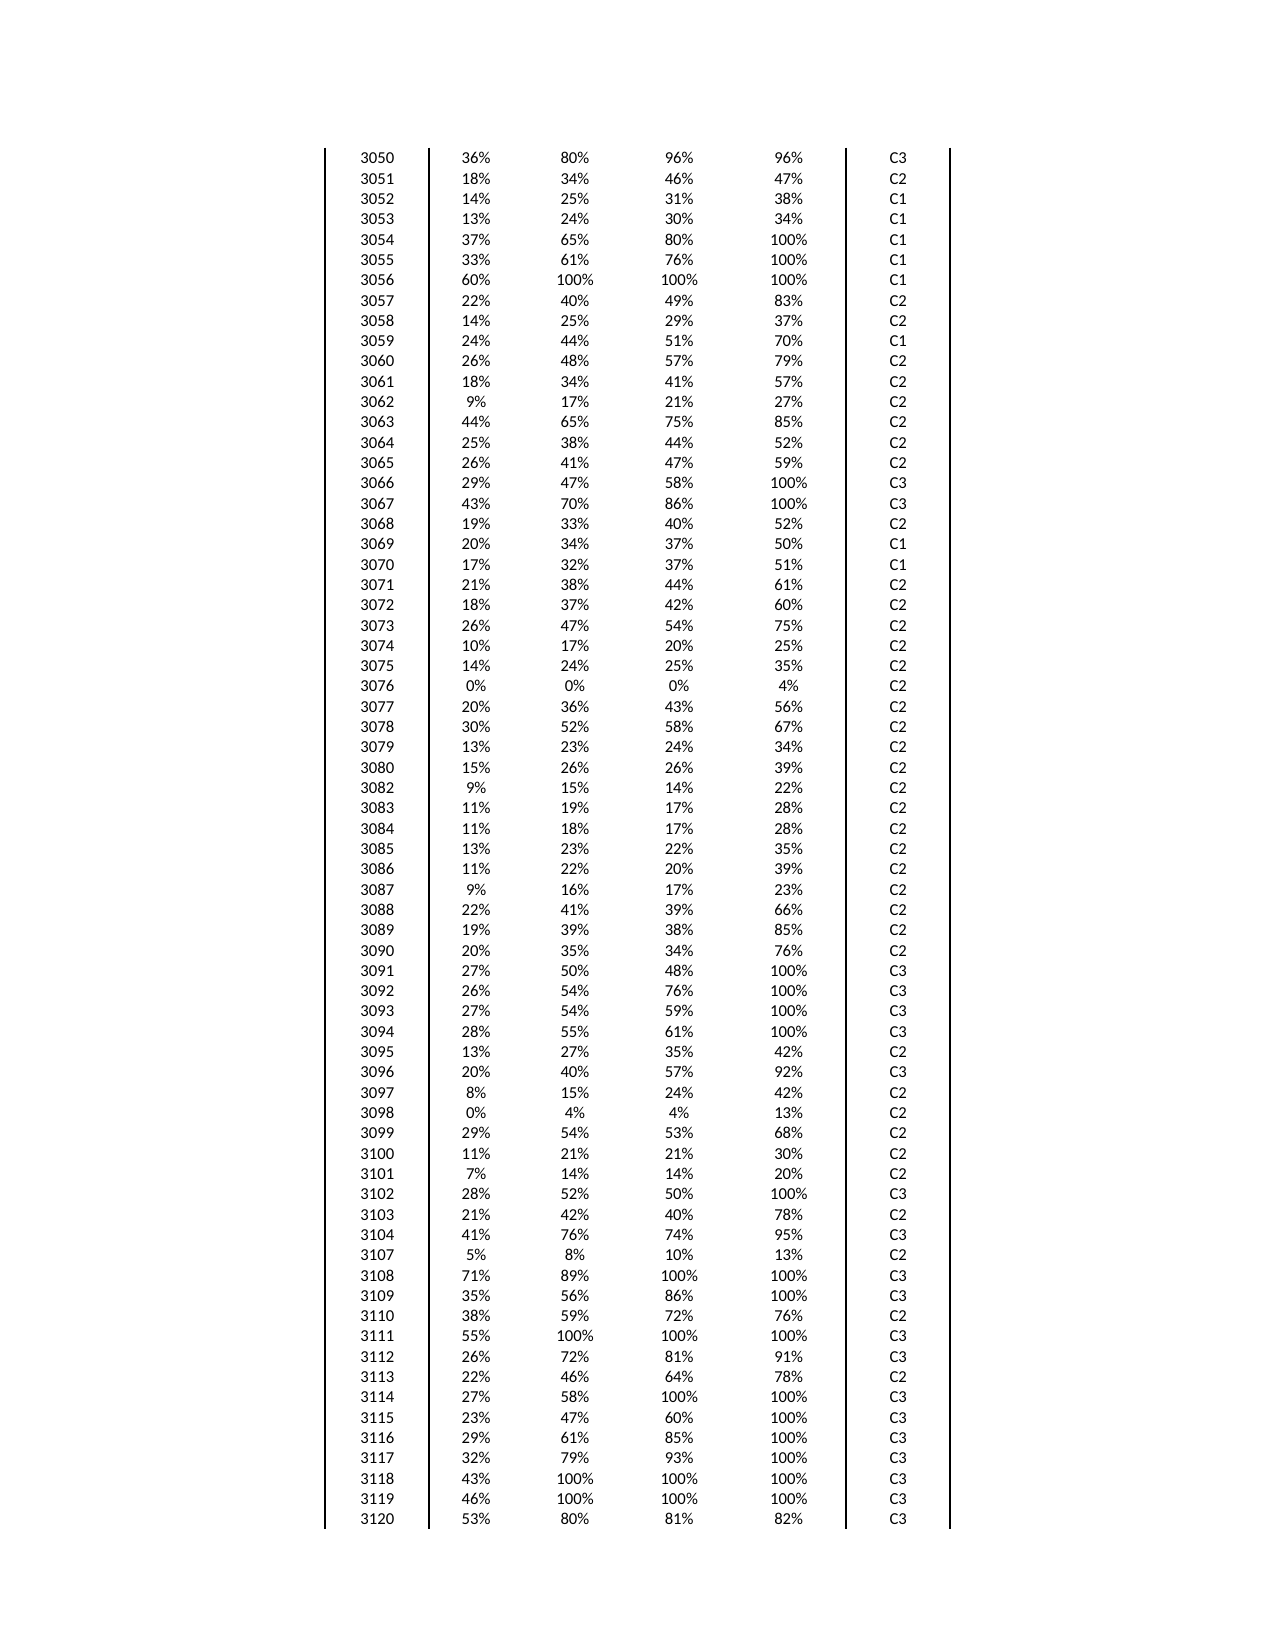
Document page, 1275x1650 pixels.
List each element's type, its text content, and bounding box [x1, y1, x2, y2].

table_cell 100% [731, 1387, 845, 1407]
table_cell 75% [731, 615, 845, 635]
table_cell 38% [523, 432, 627, 452]
table_cell C1 [847, 330, 949, 351]
table_cell C2 [847, 737, 949, 757]
table_cell C2 [847, 696, 949, 716]
table_cell 11% [430, 859, 523, 879]
table_cell 58% [627, 716, 731, 737]
table_cell 33% [430, 249, 523, 269]
table_cell 28% [731, 818, 845, 838]
table_cell 8% [430, 1082, 523, 1102]
table_cell 100% [627, 270, 731, 290]
table_cell 57% [627, 1062, 731, 1082]
table_cell 78% [731, 1366, 845, 1387]
table_cell 11% [430, 818, 523, 838]
table_cell 50% [627, 1184, 731, 1204]
table_cell 100% [731, 1427, 845, 1448]
table_cell 25% [731, 635, 845, 655]
table_cell 100% [731, 229, 845, 249]
table_cell 40% [627, 1204, 731, 1224]
table_cell C2 [847, 452, 949, 473]
table_cell 37% [627, 534, 731, 554]
table_cell 20% [627, 859, 731, 879]
table_cell 3070 [326, 554, 428, 574]
table_cell C1 [847, 229, 949, 249]
table_cell 52% [731, 432, 845, 452]
table_cell C2 [847, 757, 949, 777]
table_cell 37% [430, 229, 523, 249]
table_cell 76% [523, 1224, 627, 1244]
table_cell 39% [731, 859, 845, 879]
table_cell 42% [627, 595, 731, 615]
table_cell 17% [430, 554, 523, 574]
table_cell C3 [847, 1468, 949, 1488]
table_cell 60% [430, 270, 523, 290]
table_cell 3067 [326, 493, 428, 513]
table_cell 29% [430, 1123, 523, 1143]
table_cell 47% [627, 452, 731, 473]
table_cell C2 [847, 615, 949, 635]
table_cell 20% [731, 1163, 845, 1183]
table_cell 3095 [326, 1041, 428, 1062]
table_cell 34% [523, 371, 627, 391]
table_cell 26% [627, 757, 731, 777]
table_cell 10% [430, 635, 523, 655]
table_cell 85% [731, 920, 845, 940]
table_cell 3098 [326, 1102, 428, 1123]
table_cell 47% [523, 473, 627, 493]
table_cell C2 [847, 1082, 949, 1102]
table_cell C1 [847, 188, 949, 208]
table_cell 47% [523, 1407, 627, 1427]
table_cell 57% [731, 371, 845, 391]
table_cell C2 [847, 838, 949, 858]
table_cell 3109 [326, 1285, 428, 1305]
table_cell C2 [847, 595, 949, 615]
table_cell 54% [627, 615, 731, 635]
table_cell 3053 [326, 209, 428, 229]
table_cell 52% [731, 513, 845, 533]
table_cell 3088 [326, 899, 428, 919]
table_cell 44% [523, 330, 627, 351]
table_cell 9% [430, 777, 523, 798]
table_cell 24% [627, 737, 731, 757]
table_cell C2 [847, 777, 949, 798]
table_cell 61% [523, 1427, 627, 1448]
table_cell 13% [731, 1245, 845, 1265]
table_cell 20% [627, 635, 731, 655]
table_cell 29% [430, 1427, 523, 1448]
table_cell 72% [523, 1346, 627, 1366]
table_cell 100% [523, 1468, 627, 1488]
table_cell 54% [523, 980, 627, 1001]
table_cell C1 [847, 534, 949, 554]
table_cell 71% [430, 1265, 523, 1285]
table_cell 86% [627, 1285, 731, 1305]
table_cell 3110 [326, 1305, 428, 1326]
table_cell 76% [731, 1305, 845, 1326]
table_cell 54% [523, 1123, 627, 1143]
table_cell C2 [847, 513, 949, 533]
table_cell C2 [847, 635, 949, 655]
table_cell 100% [523, 270, 627, 290]
table_cell 20% [430, 696, 523, 716]
table_cell 3077 [326, 696, 428, 716]
table_cell 26% [430, 452, 523, 473]
table_cell 39% [523, 920, 627, 940]
table_cell 53% [627, 1123, 731, 1143]
table_cell 28% [731, 798, 845, 818]
table_cell C2 [847, 940, 949, 960]
table_cell 81% [627, 1509, 731, 1529]
table_cell 85% [627, 1427, 731, 1448]
table_cell 41% [523, 899, 627, 919]
table_cell 17% [523, 391, 627, 412]
table_cell 3108 [326, 1265, 428, 1285]
table_cell C2 [847, 798, 949, 818]
table_cell C2 [847, 899, 949, 919]
table_cell 13% [430, 838, 523, 858]
table_cell 42% [731, 1041, 845, 1062]
table_cell 3076 [326, 676, 428, 696]
table_cell 56% [731, 696, 845, 716]
table_cell 27% [430, 960, 523, 980]
table_cell 13% [731, 1102, 845, 1123]
table_cell 3097 [326, 1082, 428, 1102]
table_cell 30% [731, 1143, 845, 1163]
table_cell 23% [430, 1407, 523, 1427]
table_cell 42% [523, 1204, 627, 1224]
table_cell 17% [627, 879, 731, 899]
table_cell 74% [627, 1224, 731, 1244]
table_cell 76% [627, 980, 731, 1001]
table_cell 22% [430, 899, 523, 919]
table_cell 3089 [326, 920, 428, 940]
table_cell 3058 [326, 310, 428, 330]
table_cell 44% [627, 574, 731, 594]
table_cell 3086 [326, 859, 428, 879]
table_cell 89% [523, 1265, 627, 1285]
table_cell 23% [523, 838, 627, 858]
table_cell 54% [523, 1001, 627, 1021]
table_cell 3062 [326, 391, 428, 412]
table_cell 31% [627, 188, 731, 208]
table_cell 91% [731, 1346, 845, 1366]
table_cell 39% [627, 899, 731, 919]
table_cell 59% [731, 452, 845, 473]
table_cell 47% [523, 615, 627, 635]
table_cell 3073 [326, 615, 428, 635]
table_cell 100% [627, 1326, 731, 1346]
table_cell 47% [731, 168, 845, 188]
table_cell 15% [523, 1082, 627, 1102]
table_cell 100% [731, 270, 845, 290]
table_cell C3 [847, 980, 949, 1001]
table_cell 42% [731, 1082, 845, 1102]
table_cell 100% [731, 960, 845, 980]
table_cell 22% [430, 1366, 523, 1387]
table_cell 4% [731, 676, 845, 696]
table_cell 3060 [326, 351, 428, 371]
table_cell 13% [430, 209, 523, 229]
table_cell 3064 [326, 432, 428, 452]
table_cell 56% [523, 1285, 627, 1305]
table_cell 35% [731, 838, 845, 858]
table_cell 3054 [326, 229, 428, 249]
table_cell C1 [847, 209, 949, 229]
table_cell 3061 [326, 371, 428, 391]
table_cell 46% [430, 1488, 523, 1508]
table_cell 34% [731, 737, 845, 757]
table_cell 67% [731, 716, 845, 737]
table_cell 38% [430, 1305, 523, 1326]
table_cell 17% [627, 798, 731, 818]
table_cell 44% [430, 412, 523, 432]
table_cell 80% [523, 1509, 627, 1529]
table_cell C3 [847, 1407, 949, 1427]
table_cell 37% [523, 595, 627, 615]
table_cell 70% [523, 493, 627, 513]
table_cell 21% [430, 1204, 523, 1224]
table_cell 25% [523, 188, 627, 208]
table_cell C2 [847, 655, 949, 676]
table_cell 40% [523, 1062, 627, 1082]
table_cell C2 [847, 391, 949, 412]
table_cell 43% [627, 696, 731, 716]
table_cell 100% [731, 1488, 845, 1508]
table_cell 3113 [326, 1366, 428, 1387]
table_cell 17% [627, 818, 731, 838]
table_cell C2 [847, 371, 949, 391]
table_cell 100% [627, 1387, 731, 1407]
table_cell 3091 [326, 960, 428, 980]
table_cell 70% [731, 330, 845, 351]
table_cell 3103 [326, 1204, 428, 1224]
table_cell 86% [627, 493, 731, 513]
table_cell 13% [430, 737, 523, 757]
table_cell 29% [627, 310, 731, 330]
table_cell 3055 [326, 249, 428, 269]
table_cell C2 [847, 1366, 949, 1387]
table_cell 35% [627, 1041, 731, 1062]
table_cell 100% [731, 980, 845, 1001]
table_cell 43% [430, 1468, 523, 1488]
table_cell 3075 [326, 655, 428, 676]
table_cell C3 [847, 1021, 949, 1041]
table_cell 100% [731, 1021, 845, 1041]
table_cell 21% [523, 1143, 627, 1163]
table_cell 57% [627, 351, 731, 371]
table_cell 3117 [326, 1448, 428, 1468]
table_cell 3099 [326, 1123, 428, 1143]
table_cell C2 [847, 412, 949, 432]
table_cell 26% [430, 351, 523, 371]
table_cell 3092 [326, 980, 428, 1001]
table_cell 8% [523, 1245, 627, 1265]
table_cell 100% [731, 493, 845, 513]
table_cell 60% [731, 595, 845, 615]
table_cell 96% [731, 148, 845, 168]
table_cell 100% [731, 1407, 845, 1427]
table_cell 3082 [326, 777, 428, 798]
table_cell 3094 [326, 1021, 428, 1041]
table_cell 24% [523, 209, 627, 229]
table_cell 4% [523, 1102, 627, 1123]
table_cell C2 [847, 1204, 949, 1224]
table_cell C2 [847, 432, 949, 452]
table_cell 64% [627, 1366, 731, 1387]
table_cell 18% [430, 168, 523, 188]
table_cell 51% [731, 554, 845, 574]
table_cell 19% [523, 798, 627, 818]
table_cell C3 [847, 1224, 949, 1244]
table_cell 3080 [326, 757, 428, 777]
table_cell 13% [430, 1041, 523, 1062]
table_cell 27% [430, 1001, 523, 1021]
table_cell 61% [523, 249, 627, 269]
table_cell 3100 [326, 1143, 428, 1163]
table_cell 3068 [326, 513, 428, 533]
table_cell 3107 [326, 1245, 428, 1265]
table_cell 55% [430, 1326, 523, 1346]
table_cell 3069 [326, 534, 428, 554]
table_cell 32% [430, 1448, 523, 1468]
table_cell 3057 [326, 290, 428, 310]
table_cell 3101 [326, 1163, 428, 1183]
table_cell C2 [847, 716, 949, 737]
table_cell C3 [847, 1062, 949, 1082]
table_cell 81% [627, 1346, 731, 1366]
table_cell 78% [731, 1204, 845, 1224]
table_cell 19% [430, 920, 523, 940]
table_cell 21% [627, 1143, 731, 1163]
table_cell 100% [731, 473, 845, 493]
table_cell 0% [523, 676, 627, 696]
table_cell 0% [430, 676, 523, 696]
table_cell 80% [523, 148, 627, 168]
table_cell 5% [430, 1245, 523, 1265]
table_cell 41% [523, 452, 627, 473]
table_cell 22% [731, 777, 845, 798]
table_cell 52% [523, 716, 627, 737]
table_cell 52% [523, 1184, 627, 1204]
table_cell 83% [731, 290, 845, 310]
table_cell 3118 [326, 1468, 428, 1488]
table_cell 3085 [326, 838, 428, 858]
table_cell 3083 [326, 798, 428, 818]
table_cell 48% [627, 960, 731, 980]
table_cell 25% [627, 655, 731, 676]
table_cell 40% [523, 290, 627, 310]
table_cell 68% [731, 1123, 845, 1143]
table_cell 24% [627, 1082, 731, 1102]
table_cell 36% [430, 148, 523, 168]
table_cell C2 [847, 1245, 949, 1265]
table_cell 3087 [326, 879, 428, 899]
table_cell 93% [627, 1448, 731, 1468]
table_cell 3102 [326, 1184, 428, 1204]
table_cell C2 [847, 1102, 949, 1123]
table_cell 24% [523, 655, 627, 676]
table_cell C2 [847, 1305, 949, 1326]
table_cell 51% [627, 330, 731, 351]
table_cell 23% [523, 737, 627, 757]
table_cell 3066 [326, 473, 428, 493]
table_cell 19% [430, 513, 523, 533]
table_cell 100% [731, 1184, 845, 1204]
table_cell 22% [523, 859, 627, 879]
table_cell C2 [847, 1143, 949, 1163]
table_cell 9% [430, 879, 523, 899]
table_cell 65% [523, 229, 627, 249]
table_cell 3119 [326, 1488, 428, 1508]
table_cell C2 [847, 168, 949, 188]
table_cell 7% [430, 1163, 523, 1183]
table_cell 100% [627, 1265, 731, 1285]
table_cell 9% [430, 391, 523, 412]
table_cell 3079 [326, 737, 428, 757]
table_cell C2 [847, 290, 949, 310]
table_cell 39% [731, 757, 845, 777]
table_cell C3 [847, 1001, 949, 1021]
table_cell 34% [523, 168, 627, 188]
table_cell C2 [847, 1041, 949, 1062]
table_cell 3051 [326, 168, 428, 188]
table_cell 3096 [326, 1062, 428, 1082]
table_cell 10% [627, 1245, 731, 1265]
table_cell 95% [731, 1224, 845, 1244]
table_cell C3 [847, 493, 949, 513]
table_cell 23% [731, 879, 845, 899]
table_cell C3 [847, 960, 949, 980]
table_cell 30% [430, 716, 523, 737]
table_cell C2 [847, 879, 949, 899]
table_cell 50% [731, 534, 845, 554]
table_cell 27% [731, 391, 845, 412]
table_cell 58% [627, 473, 731, 493]
table_cell 100% [731, 1001, 845, 1021]
table_cell 27% [523, 1041, 627, 1062]
table_cell C2 [847, 818, 949, 838]
table_cell 3072 [326, 595, 428, 615]
table_cell 3078 [326, 716, 428, 737]
table_cell 46% [523, 1366, 627, 1387]
table_cell 100% [731, 1448, 845, 1468]
table_cell 100% [731, 1468, 845, 1488]
table_cell 34% [523, 534, 627, 554]
table_cell 3065 [326, 452, 428, 473]
table_cell C1 [847, 270, 949, 290]
table_cell 14% [430, 655, 523, 676]
table_cell 79% [523, 1448, 627, 1468]
table_cell C2 [847, 351, 949, 371]
table_cell 43% [430, 493, 523, 513]
table_cell 50% [523, 960, 627, 980]
table_cell C3 [847, 473, 949, 493]
table_cell 3116 [326, 1427, 428, 1448]
table_cell 34% [627, 940, 731, 960]
table_cell 27% [430, 1387, 523, 1407]
table_cell 3063 [326, 412, 428, 432]
table_cell 36% [523, 696, 627, 716]
table_cell 3115 [326, 1407, 428, 1427]
table_cell 22% [627, 838, 731, 858]
table_cell 3084 [326, 818, 428, 838]
table_cell C3 [847, 1265, 949, 1285]
table_cell 92% [731, 1062, 845, 1082]
table_cell 59% [627, 1001, 731, 1021]
table_cell 80% [627, 229, 731, 249]
table_cell 24% [430, 330, 523, 351]
table_cell 40% [627, 513, 731, 533]
table_cell C2 [847, 676, 949, 696]
table_cell 3090 [326, 940, 428, 960]
table_cell 41% [430, 1224, 523, 1244]
table_cell 14% [523, 1163, 627, 1183]
table_cell 66% [731, 899, 845, 919]
table_cell 55% [523, 1021, 627, 1041]
table_cell 3111 [326, 1326, 428, 1346]
table_cell 3074 [326, 635, 428, 655]
table_cell 3071 [326, 574, 428, 594]
table_cell 65% [523, 412, 627, 432]
table_cell 20% [430, 1062, 523, 1082]
table_cell C3 [847, 1488, 949, 1508]
table_cell 49% [627, 290, 731, 310]
table_cell 72% [627, 1305, 731, 1326]
table_cell 35% [430, 1285, 523, 1305]
table_cell C3 [847, 1427, 949, 1448]
table_cell 3059 [326, 330, 428, 351]
table_cell C2 [847, 310, 949, 330]
table_cell C2 [847, 859, 949, 879]
table_cell 26% [430, 615, 523, 635]
table_cell 22% [430, 290, 523, 310]
table_cell 17% [523, 635, 627, 655]
table_cell 3056 [326, 270, 428, 290]
table_cell 41% [627, 371, 731, 391]
table_cell 58% [523, 1387, 627, 1407]
table_cell 46% [627, 168, 731, 188]
table_cell C2 [847, 1163, 949, 1183]
table_cell 29% [430, 473, 523, 493]
table_cell 44% [627, 432, 731, 452]
table_cell 100% [731, 1326, 845, 1346]
table_cell 30% [627, 209, 731, 229]
table_cell 14% [430, 310, 523, 330]
table_cell C1 [847, 249, 949, 269]
table_cell 11% [430, 798, 523, 818]
table_cell 100% [731, 1285, 845, 1305]
table_cell 37% [731, 310, 845, 330]
table_cell 26% [523, 757, 627, 777]
table_cell 18% [430, 595, 523, 615]
table_cell 100% [627, 1468, 731, 1488]
table_cell 96% [627, 148, 731, 168]
table_cell 3104 [326, 1224, 428, 1244]
table_cell 35% [731, 655, 845, 676]
table_cell 11% [430, 1143, 523, 1163]
table_cell C2 [847, 920, 949, 940]
table_cell 3120 [326, 1509, 428, 1529]
table_cell 26% [430, 1346, 523, 1366]
table_cell 85% [731, 412, 845, 432]
table_cell 0% [627, 676, 731, 696]
table_cell 4% [627, 1102, 731, 1123]
table_cell 59% [523, 1305, 627, 1326]
table_cell 25% [523, 310, 627, 330]
table_cell 33% [523, 513, 627, 533]
table_cell 100% [523, 1326, 627, 1346]
table_cell C3 [847, 1387, 949, 1407]
table_cell 20% [430, 534, 523, 554]
table_cell 100% [627, 1488, 731, 1508]
table_cell 32% [523, 554, 627, 574]
table_cell 25% [430, 432, 523, 452]
table_cell 48% [523, 351, 627, 371]
table_cell 21% [430, 574, 523, 594]
table_cell 28% [430, 1021, 523, 1041]
table_cell 18% [523, 818, 627, 838]
table_cell 15% [430, 757, 523, 777]
table_cell 21% [627, 391, 731, 412]
table_cell 28% [430, 1184, 523, 1204]
table_cell C3 [847, 148, 949, 168]
table_cell 3112 [326, 1346, 428, 1366]
table_cell 76% [627, 249, 731, 269]
table_cell 35% [523, 940, 627, 960]
table_cell 100% [523, 1488, 627, 1508]
table_cell 61% [731, 574, 845, 594]
table_cell 3050 [326, 148, 428, 168]
table_cell 100% [731, 1265, 845, 1285]
table_cell C2 [847, 1123, 949, 1143]
table_cell 38% [523, 574, 627, 594]
table_cell 53% [430, 1509, 523, 1529]
table_cell 18% [430, 371, 523, 391]
table_cell 14% [430, 188, 523, 208]
table_cell C1 [847, 554, 949, 574]
table_cell 3052 [326, 188, 428, 208]
table_cell 100% [731, 249, 845, 269]
table_cell 75% [627, 412, 731, 432]
table_cell 82% [731, 1509, 845, 1529]
table_cell C3 [847, 1448, 949, 1468]
table_cell 15% [523, 777, 627, 798]
table_cell 26% [430, 980, 523, 1001]
table_cell 76% [731, 940, 845, 960]
table_cell C3 [847, 1285, 949, 1305]
table_cell 3093 [326, 1001, 428, 1021]
table_cell 14% [627, 1163, 731, 1183]
table_cell 38% [627, 920, 731, 940]
table_cell 61% [627, 1021, 731, 1041]
table_cell 16% [523, 879, 627, 899]
table_cell 60% [627, 1407, 731, 1427]
table_cell 37% [627, 554, 731, 574]
table_cell 3114 [326, 1387, 428, 1407]
table_cell 79% [731, 351, 845, 371]
table_cell C3 [847, 1509, 949, 1529]
table_cell C3 [847, 1184, 949, 1204]
table_cell 14% [627, 777, 731, 798]
table_cell 34% [731, 209, 845, 229]
table_cell 20% [430, 940, 523, 960]
table_cell 0% [430, 1102, 523, 1123]
table_cell 38% [731, 188, 845, 208]
table_cell C2 [847, 574, 949, 594]
table_cell C3 [847, 1326, 949, 1346]
table_cell C3 [847, 1346, 949, 1366]
